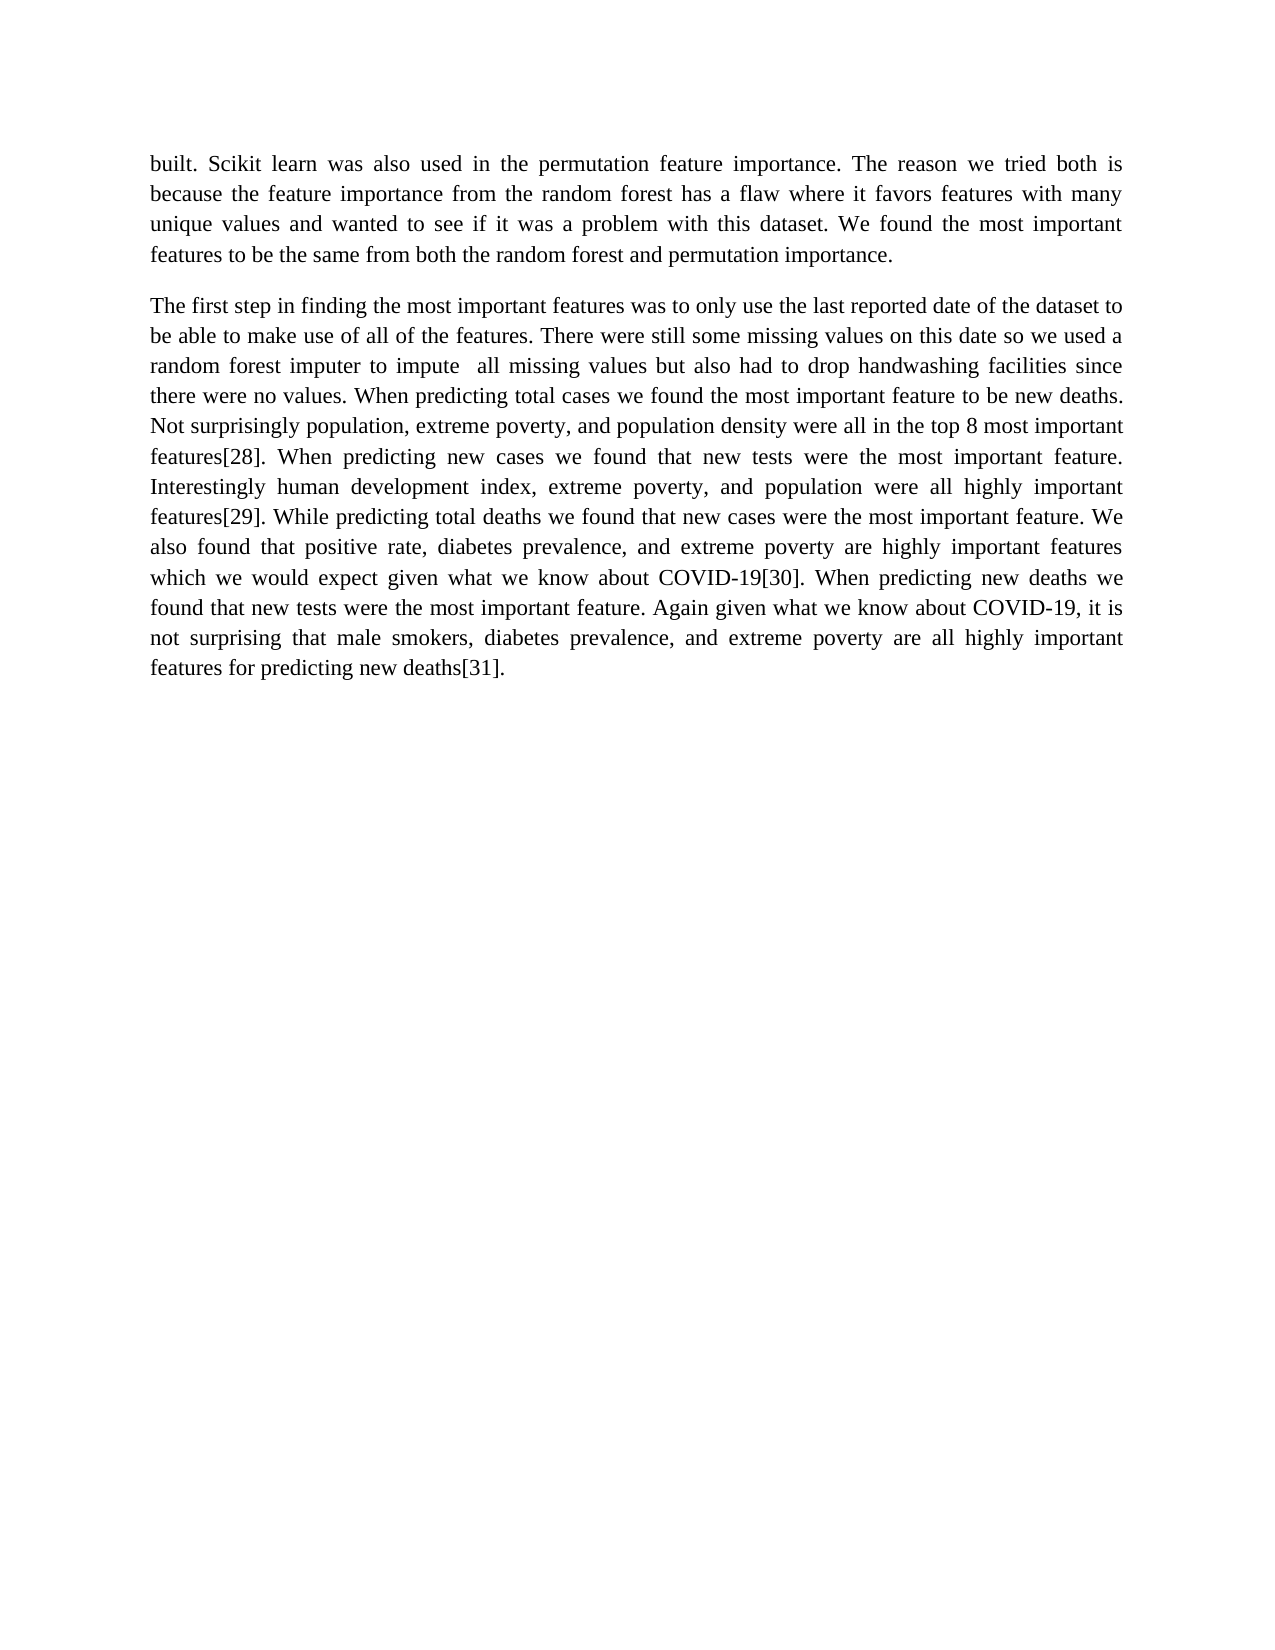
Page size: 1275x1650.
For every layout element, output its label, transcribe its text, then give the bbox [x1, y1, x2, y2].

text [150, 150, 1125, 267]
text The first step in finding the most important features was to only use the last reported date of the dataset to be able to make use of all of the features. There were still some missing values on this date so we used a random forest imputer to impute all missing values but also had to drop handwashing facilities since there were no values. When predicting total cases we found the most important feature to be new deaths. Not surprisingly population, extreme poverty, and population density were all in the top 8 most important features[28]. When predicting new cases we found that new tests were the most important feature. Interestingly human development index, extreme poverty, and population were all highly important features[29]. While predicting total deaths we found that new cases were the most important feature. We also found that positive rate, diabetes prevalence, and extreme poverty are highly important features which we would expect given what we know about COVID-19[30]. When predicting new deaths we found that new tests were the most important feature. Again given what we know about COVID-19, it is not surprising that male smokers, diabetes prevalence, and extreme poverty are all highly important features for predicting new deaths[31]. [150, 292, 1125, 681]
